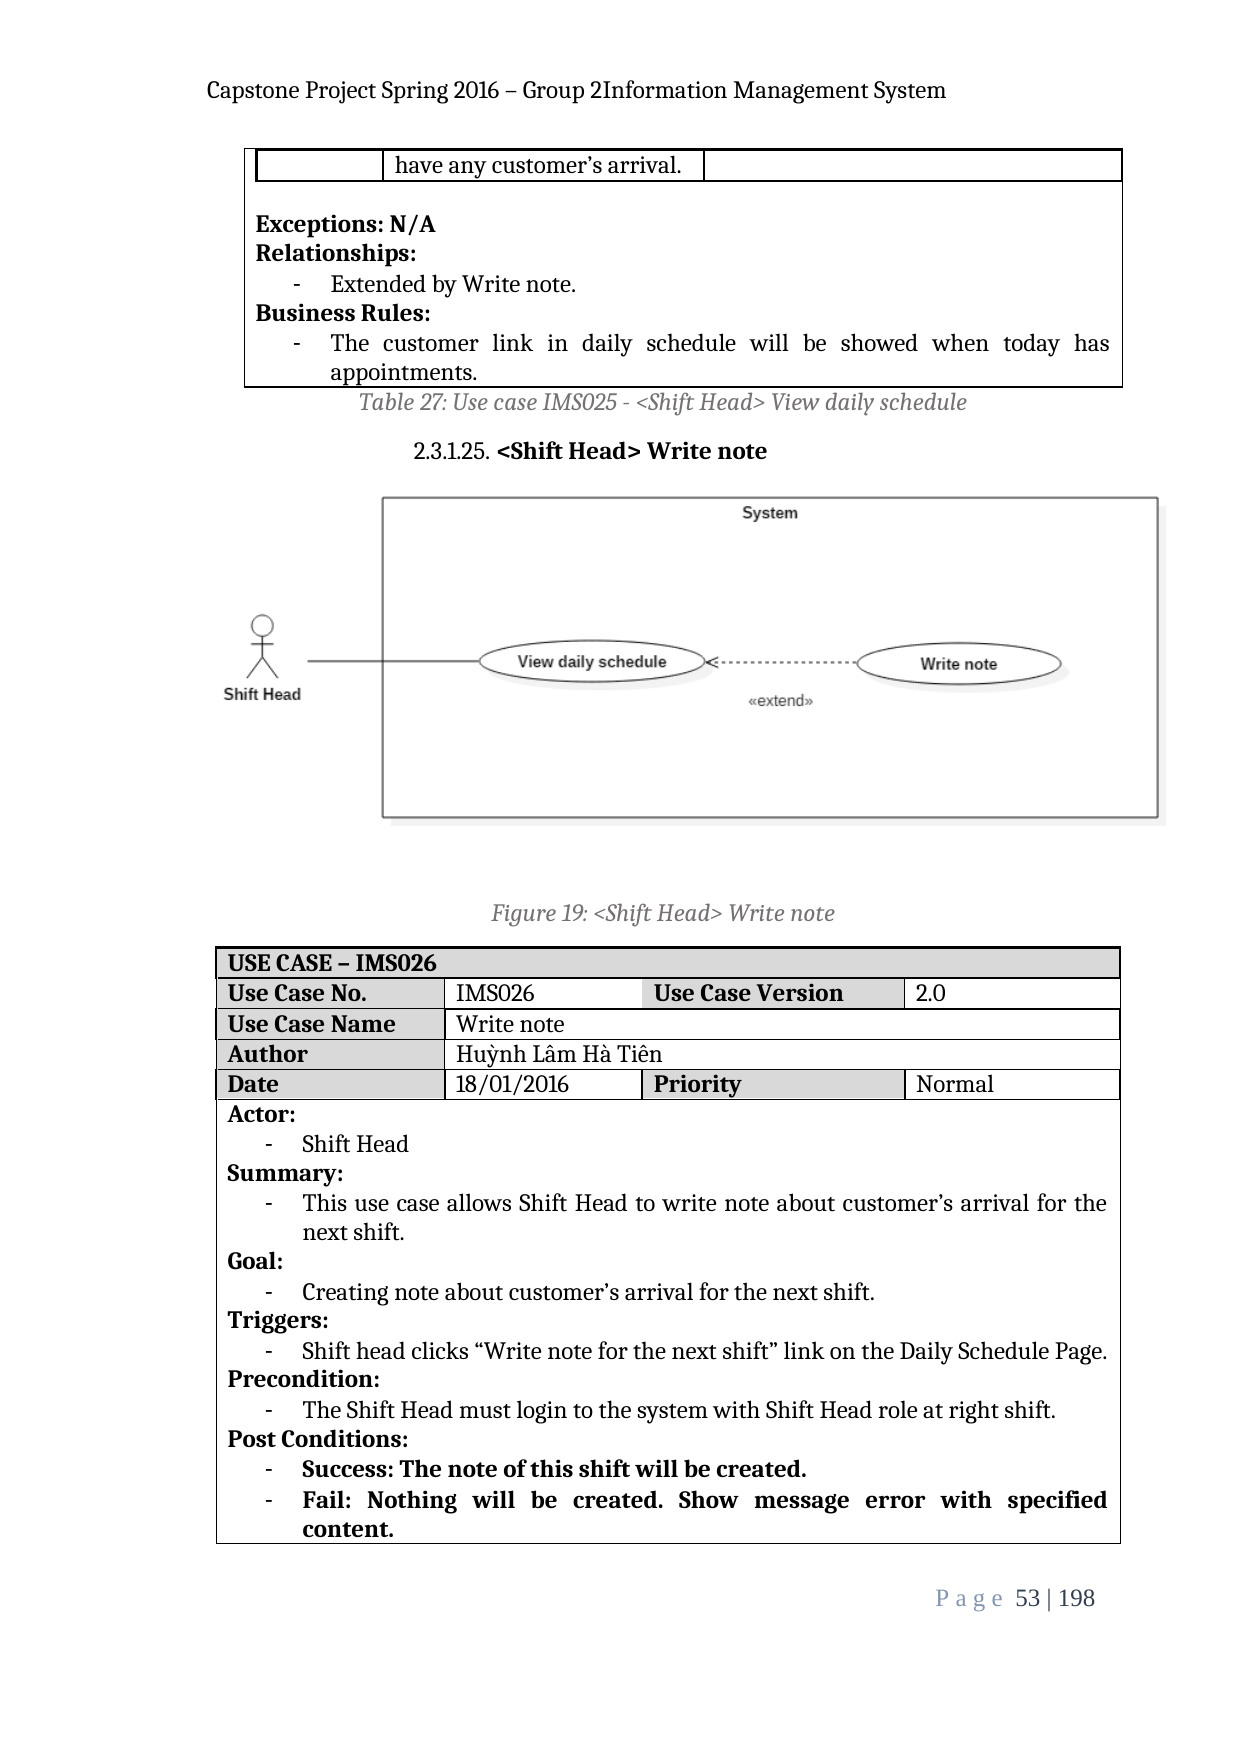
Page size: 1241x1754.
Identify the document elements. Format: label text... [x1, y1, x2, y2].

table_cell Write note [446, 1010, 1119, 1039]
table_cell 2.0 [905, 979, 1120, 1008]
table_header USE CASE – IMS026 [217, 949, 1119, 977]
table_cell Use Case No. [217, 978, 444, 1008]
table_cell IMS026 [445, 979, 642, 1008]
table_cell Date [217, 1070, 444, 1098]
picture [206, 470, 1182, 849]
table_cell Huỳnh Lâm Hà Tiên [445, 1040, 1120, 1069]
table_cell 18/01/2016 [446, 1070, 641, 1098]
table_cell Use Case Name [217, 1009, 444, 1039]
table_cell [217, 1100, 1120, 1543]
table_cell Use Case Version [642, 979, 904, 1008]
subtitle <Shift Head> Write note [413, 437, 1122, 466]
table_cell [245, 149, 1122, 386]
table_cell Author [217, 1040, 444, 1069]
table_cell Priority [643, 1070, 904, 1098]
table_cell Normal [906, 1070, 1119, 1098]
text Figure 19: <Shift Head> Write note [207, 899, 1122, 927]
